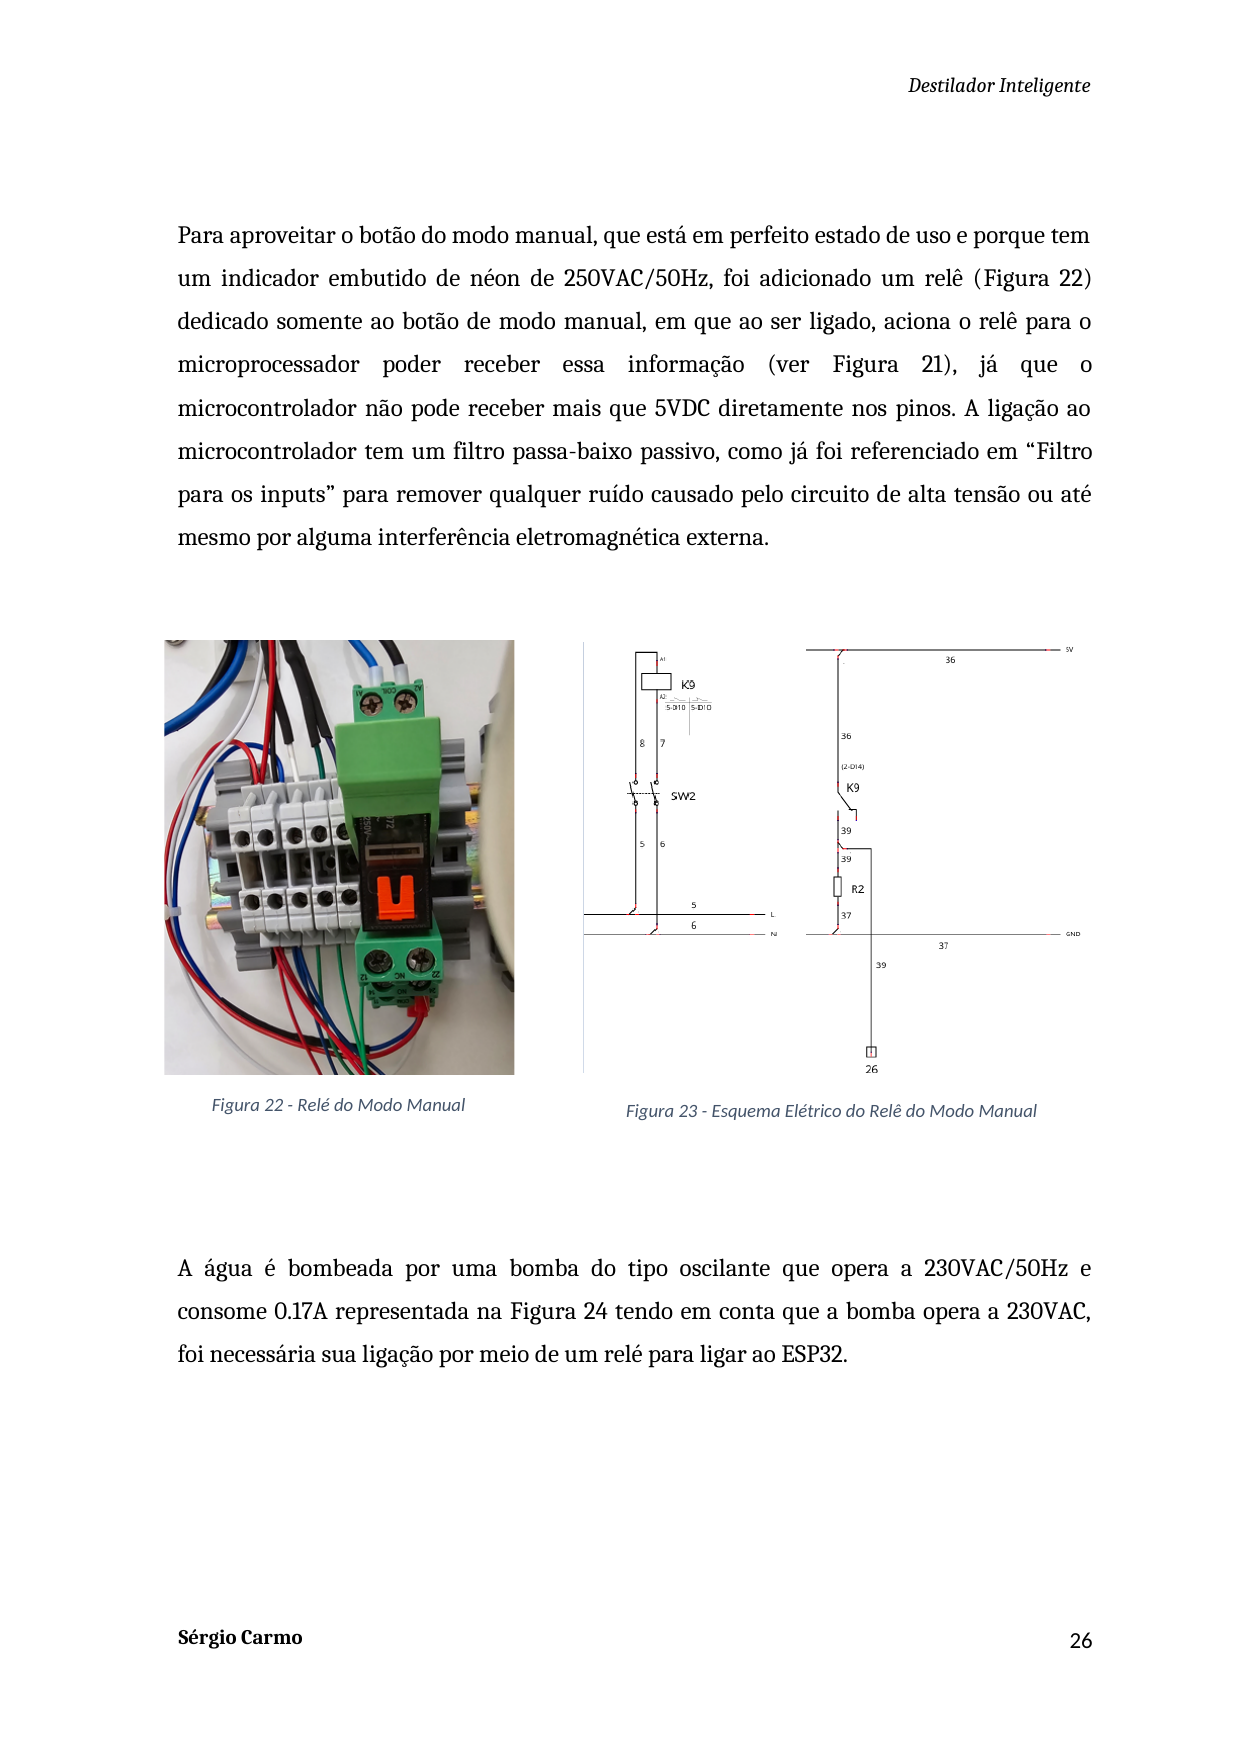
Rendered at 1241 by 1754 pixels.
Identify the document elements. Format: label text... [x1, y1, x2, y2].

text A água é bombeada por uma bomba do tipo oscilante que opera a 230VAC/50Hz e consome 0.17A representada na Figura 24 tendo em conta que a bomba opera a 230VAC, foi necessária sua ligação por meio de um relé para ligar ao ESP32. [177, 1254, 1092, 1369]
picture [164, 640, 515, 1075]
text Para aproveitar o botão do modo manual, que está em perfeito estado de uso e porque tem um indicador embutido de néon de 250VAC/50Hz, foi adicionado um relê (Figura 22) dedicado somente ao botão de modo manual, em que ao ser ligado, aciona o relê para o microprocessador poder receber essa informação (ver Figura 21), já que o microcontrolador não pode receber mais que 5VDC diretamente nos pinos. A ligação ao microcontrolador tem um filtro passa-baixo passivo, como já foi referenciado em “Filtro para os inputs” para remover qualquer ruído causado pelo circuito de alta tensão ou até mesmo por alguma interferência eletromagnética externa. [177, 221, 1092, 552]
picture [583, 642, 1083, 1073]
